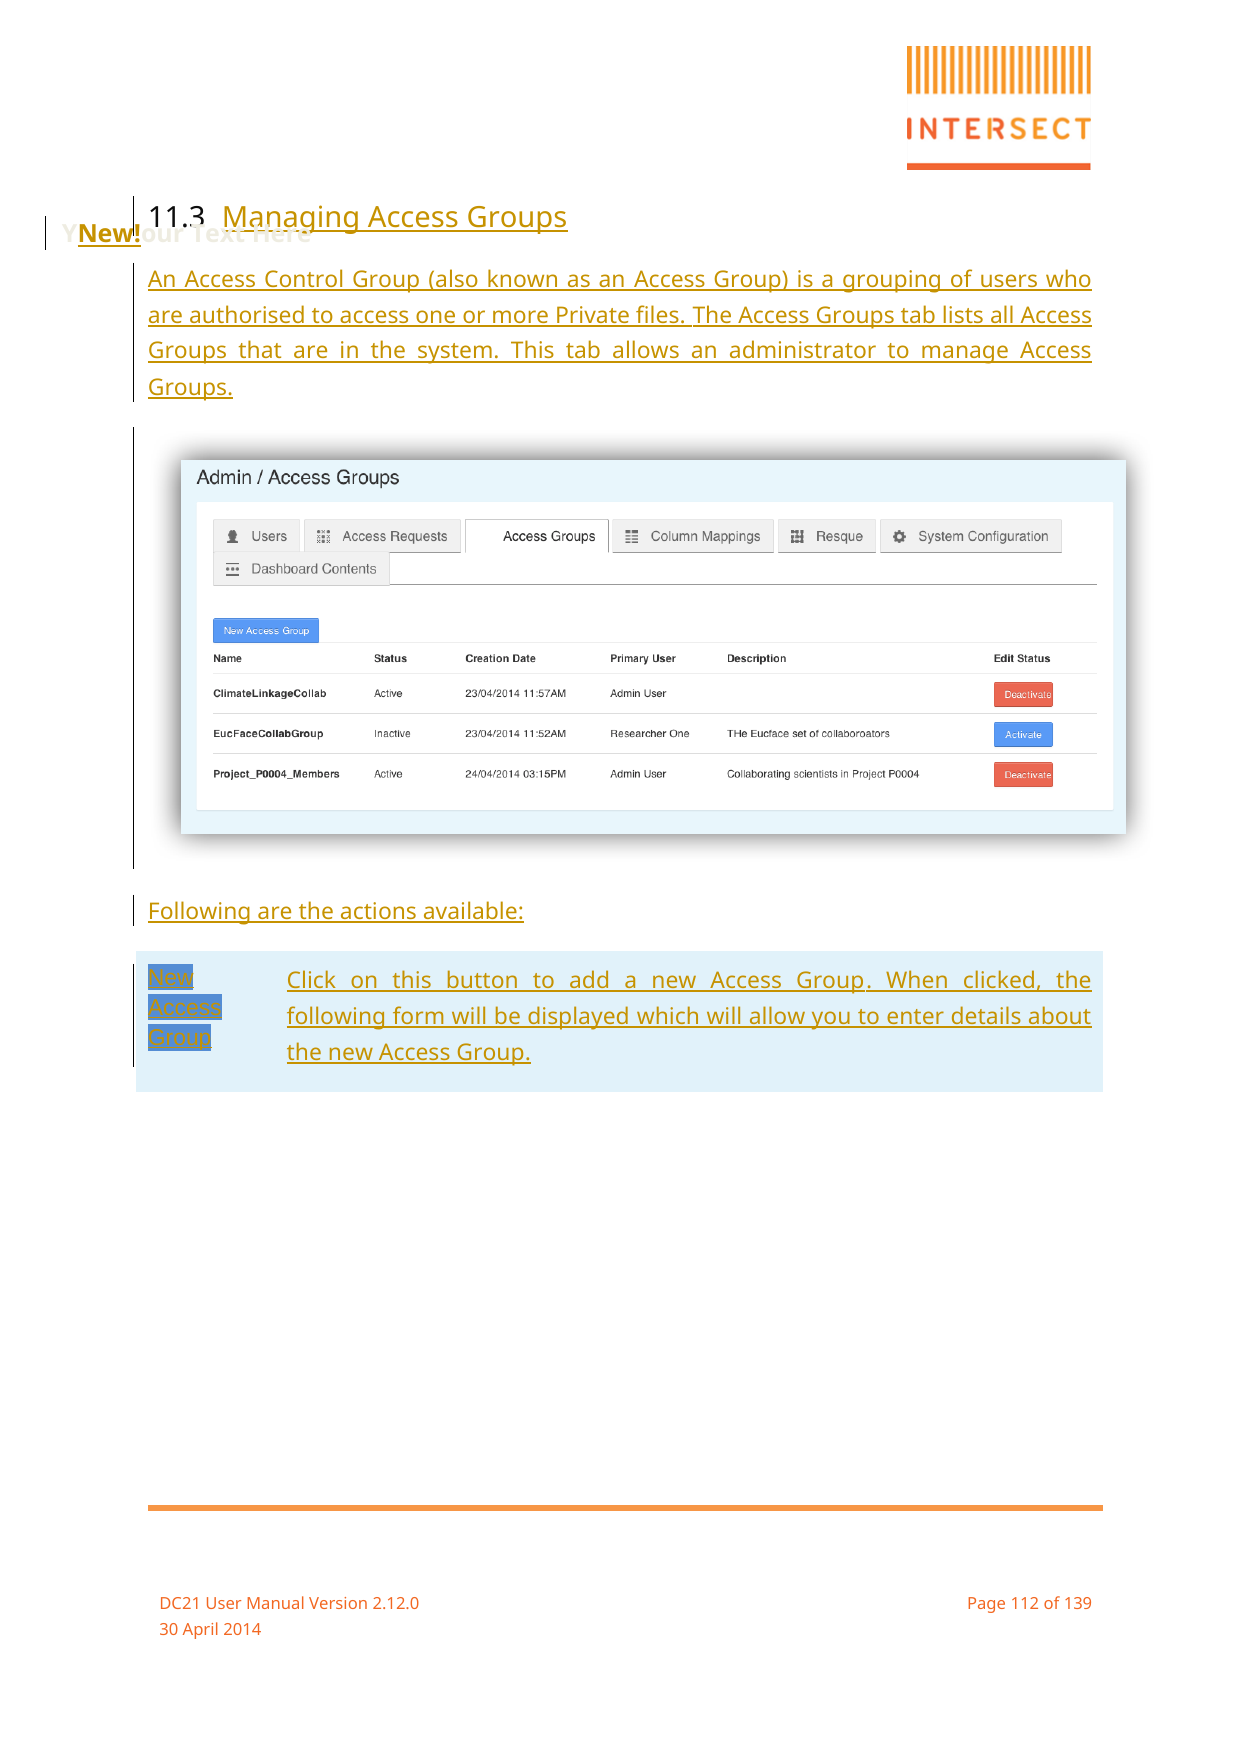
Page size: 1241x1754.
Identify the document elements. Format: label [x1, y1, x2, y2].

picture [905, 44, 1093, 172]
picture [181, 460, 1126, 834]
